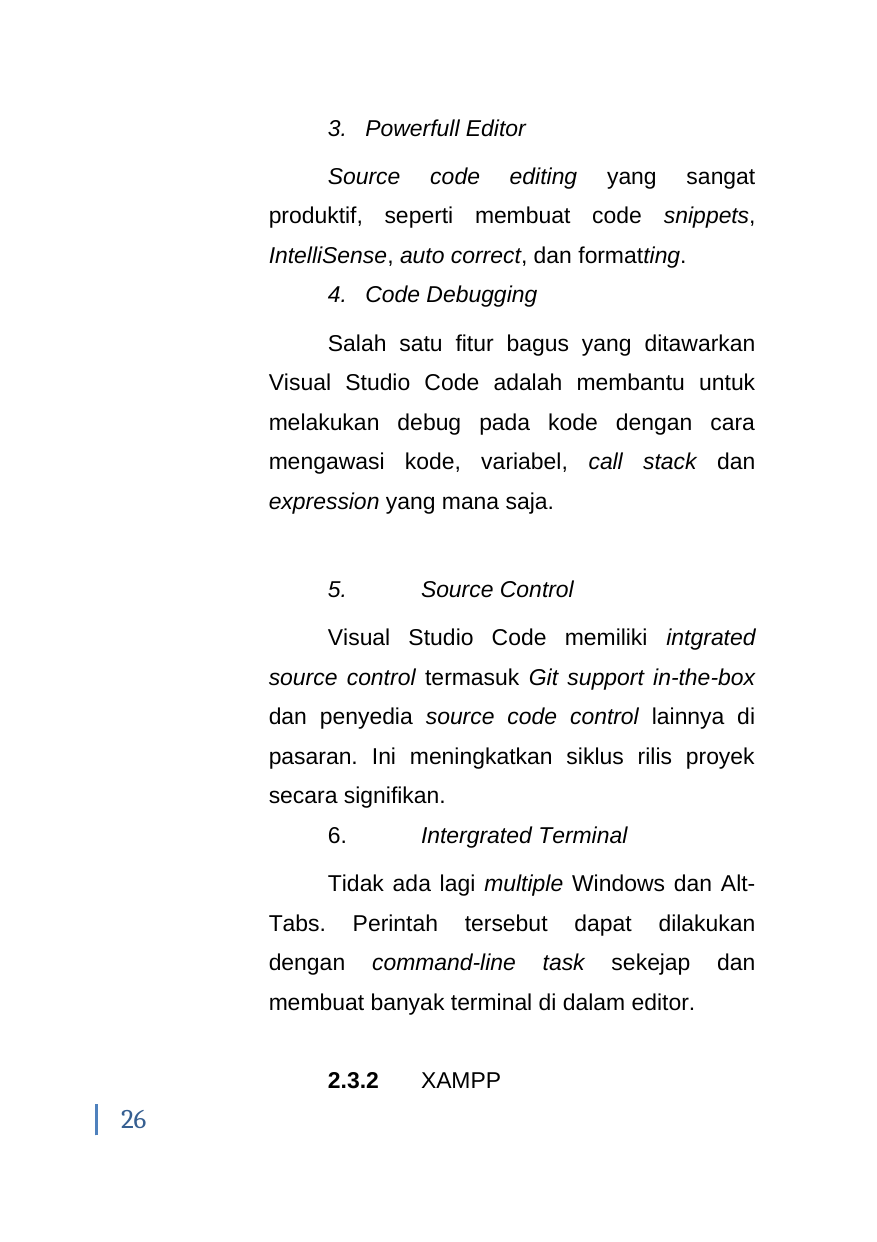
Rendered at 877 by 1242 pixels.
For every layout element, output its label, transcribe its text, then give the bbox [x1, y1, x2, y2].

list Source Control [268, 576, 755, 602]
list Tidak ada lagi multiple Windows dan Alt-Tabs. Perintah tersebut dapat dilakukan dengan command-line task sekejap dan membuat banyak terminal di dalam editor. [268, 870, 755, 1015]
list Salah satu fitur bagus yang ditawarkan Visual Studio Code adalah membantu untuk melakukan debug pada kode dengan cara mengawasi kode, variabel, call stack dan expression yang mana saja. [268, 330, 755, 514]
subtitle XAMPP [268, 1067, 755, 1094]
list Powerfull Editor [328, 114, 755, 141]
list Source code editing yang sangat produktif, seperti membuat code snippets, IntelliSense, auto correct, dan formatting. [268, 163, 755, 268]
list Intergrated Terminal [268, 822, 755, 848]
list Visual Studio Code memiliki intgrated source control termasuk Git support in-the-box dan penyedia source code control lainnya di pasaran. Ini meningkatkan siklus rilis proyek secara signifikan. [268, 624, 755, 808]
list Code Debugging [328, 281, 755, 308]
